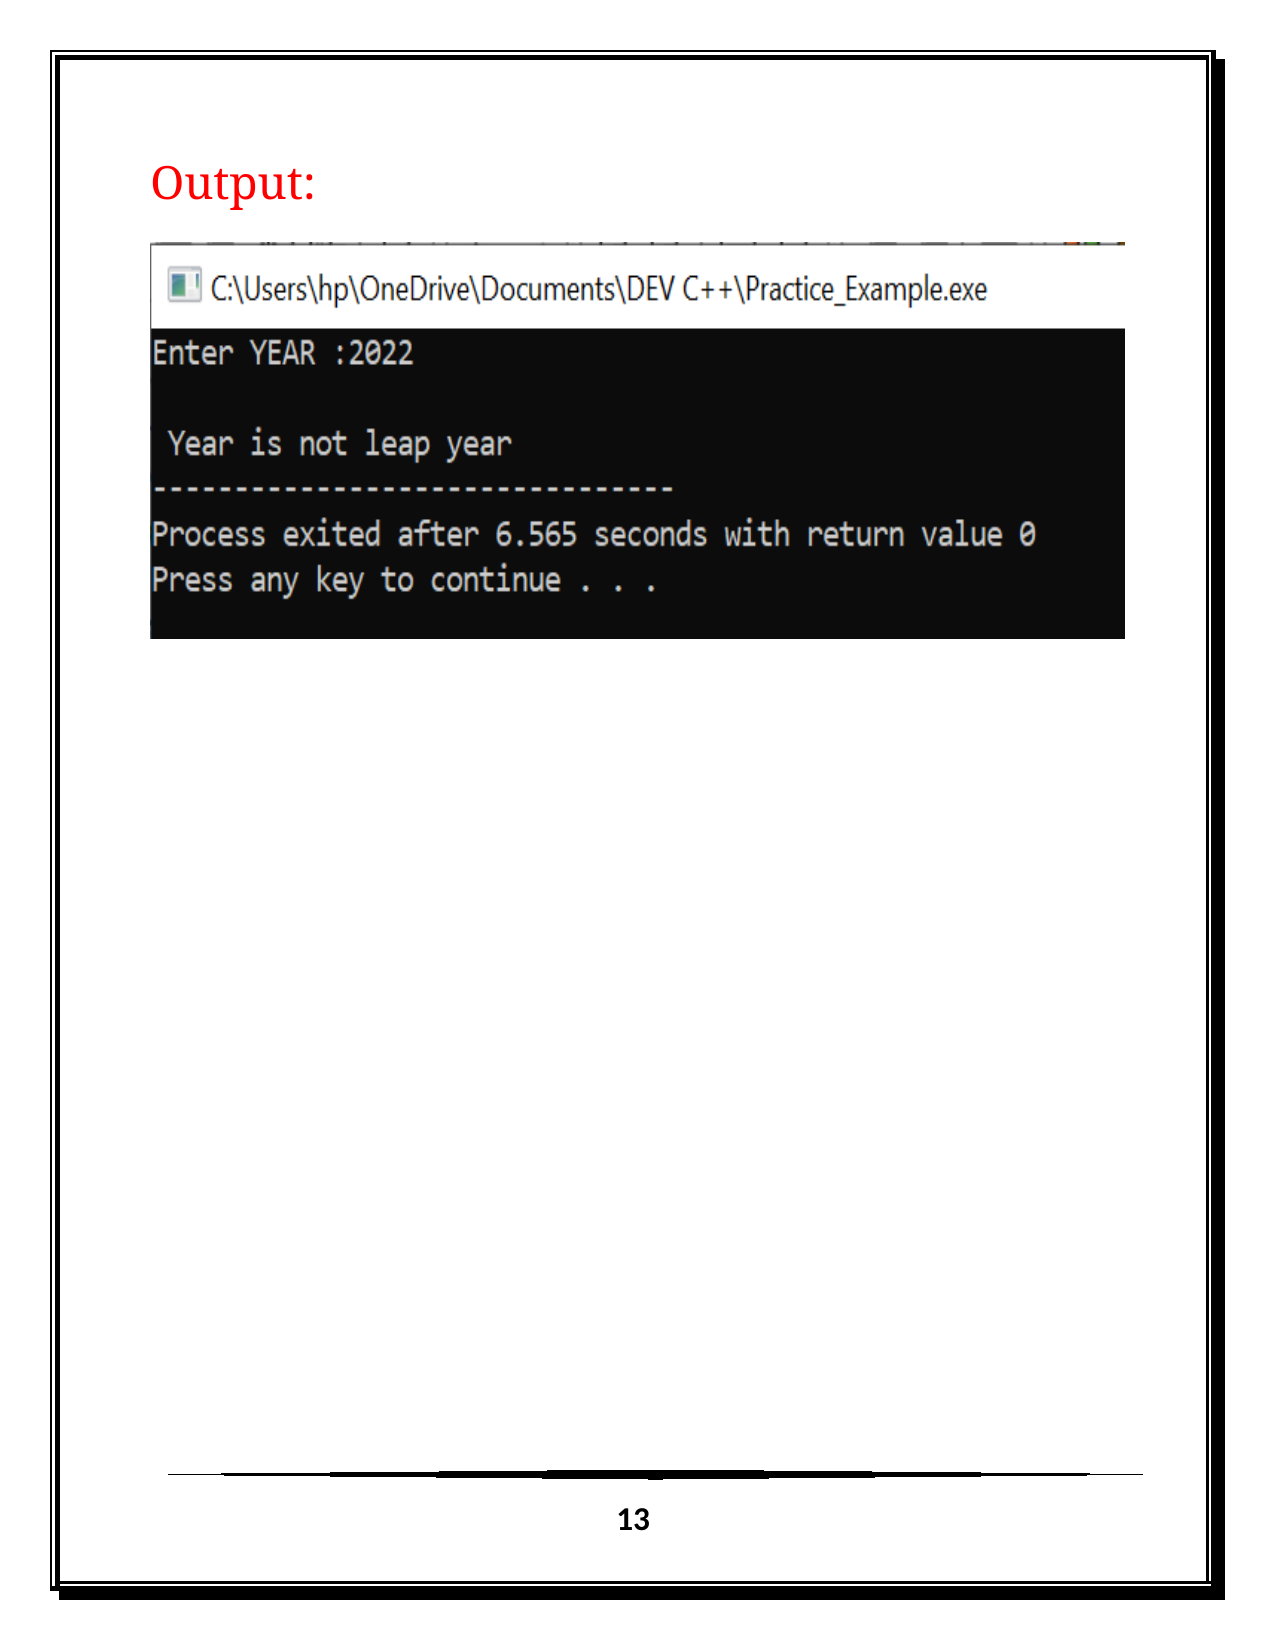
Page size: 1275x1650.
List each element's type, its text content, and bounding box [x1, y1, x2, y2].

picture [150, 242, 1125, 639]
text Output: [150, 150, 1116, 212]
